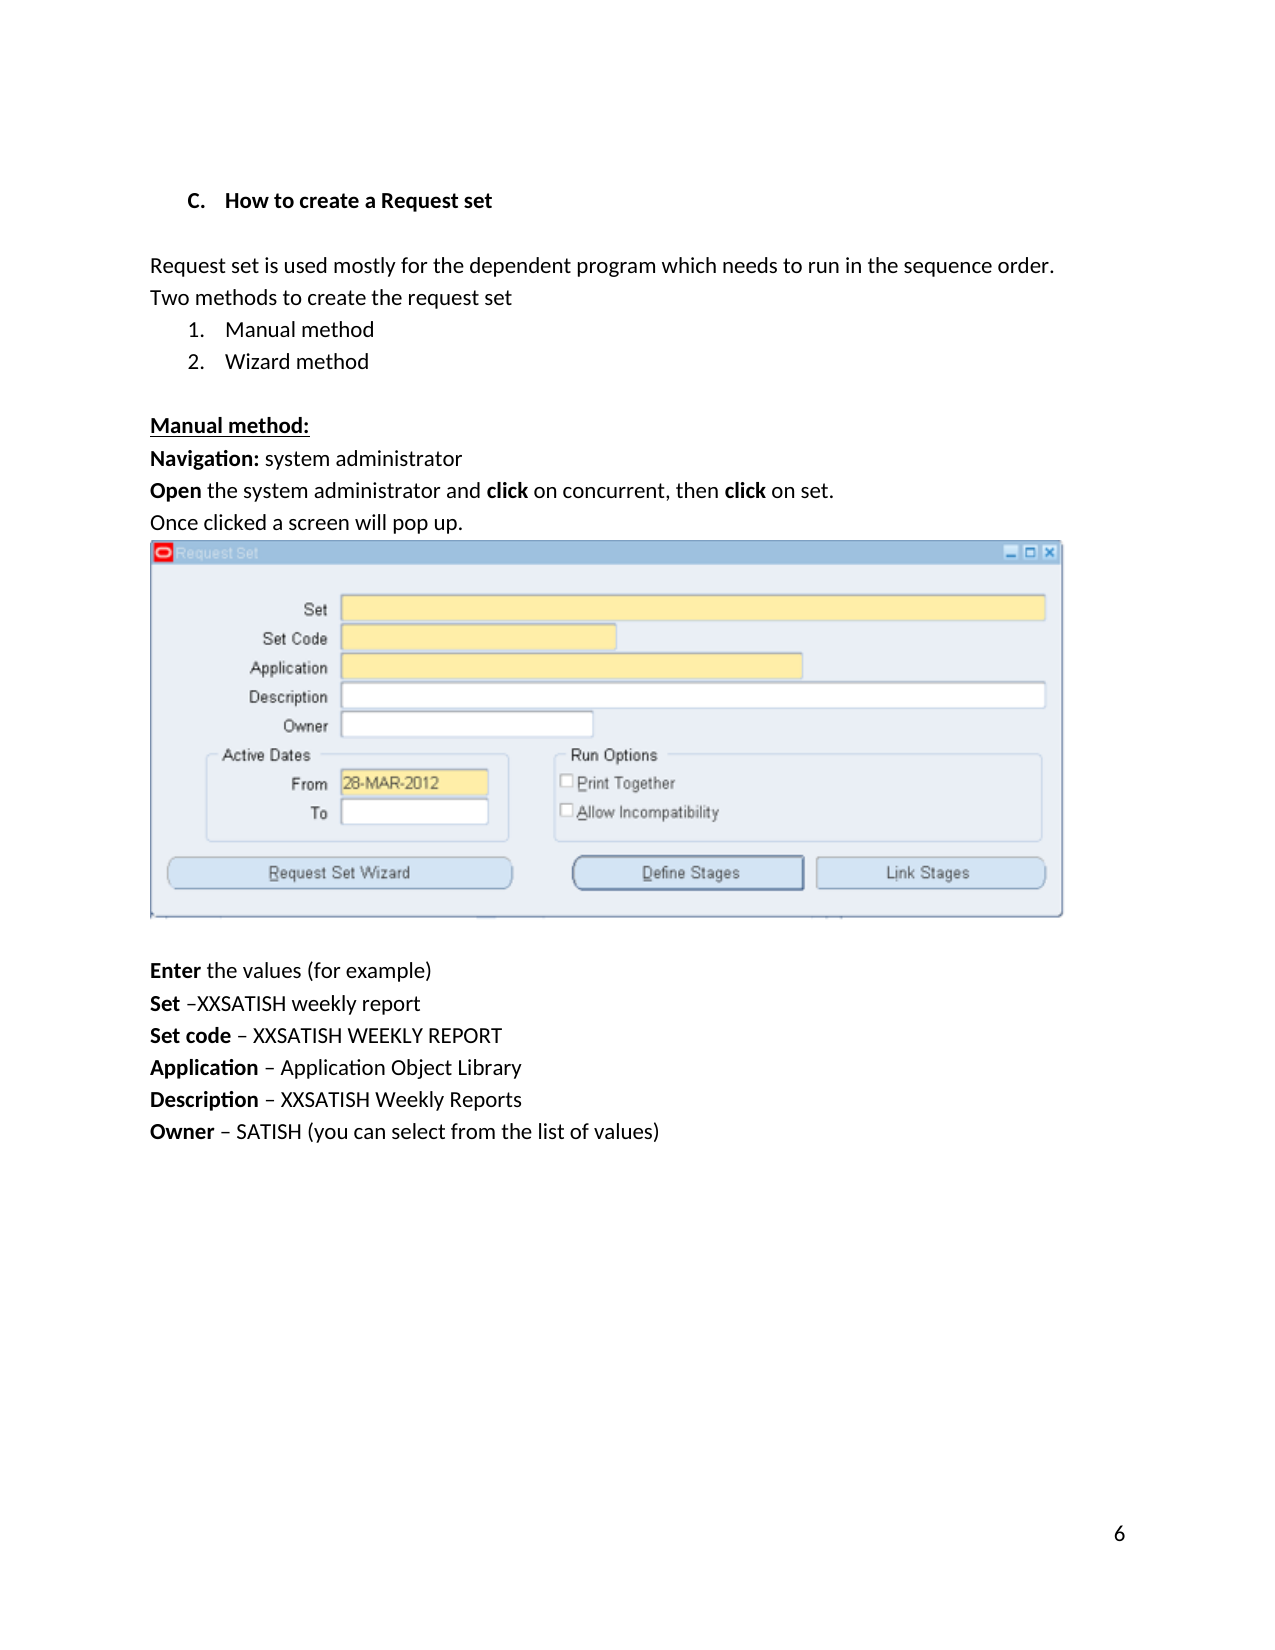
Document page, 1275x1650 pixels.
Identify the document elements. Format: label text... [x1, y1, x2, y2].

text Set –XXSATISH weekly report [150, 989, 1125, 1017]
list Wizard method [187, 347, 1125, 375]
text Navigation: system administrator [150, 444, 1125, 472]
text Once clicked a screen will pop up. [150, 508, 1125, 536]
subtitle How to create a Request set [187, 186, 1125, 214]
list Manual method [187, 315, 1125, 343]
picture [150, 540, 1071, 921]
text Enter the values (for example) [150, 956, 1125, 984]
text Request set is used mostly for the dependent program which needs to run in the sequence order. [150, 251, 1125, 279]
text Owner – SATISH (you can select from the list of values) [150, 1117, 1125, 1145]
text Description – XXSATISH Weekly Reports [150, 1085, 1125, 1113]
text Two methods to create the request set [150, 283, 1125, 311]
text Set code – XXSATISH WEEKLY REPORT [150, 1021, 1125, 1049]
text Application – Application Object Library [150, 1053, 1125, 1081]
text Manual method: [150, 412, 1125, 440]
text Open the system administrator and click on concurrent, then click on set. [150, 476, 1125, 504]
